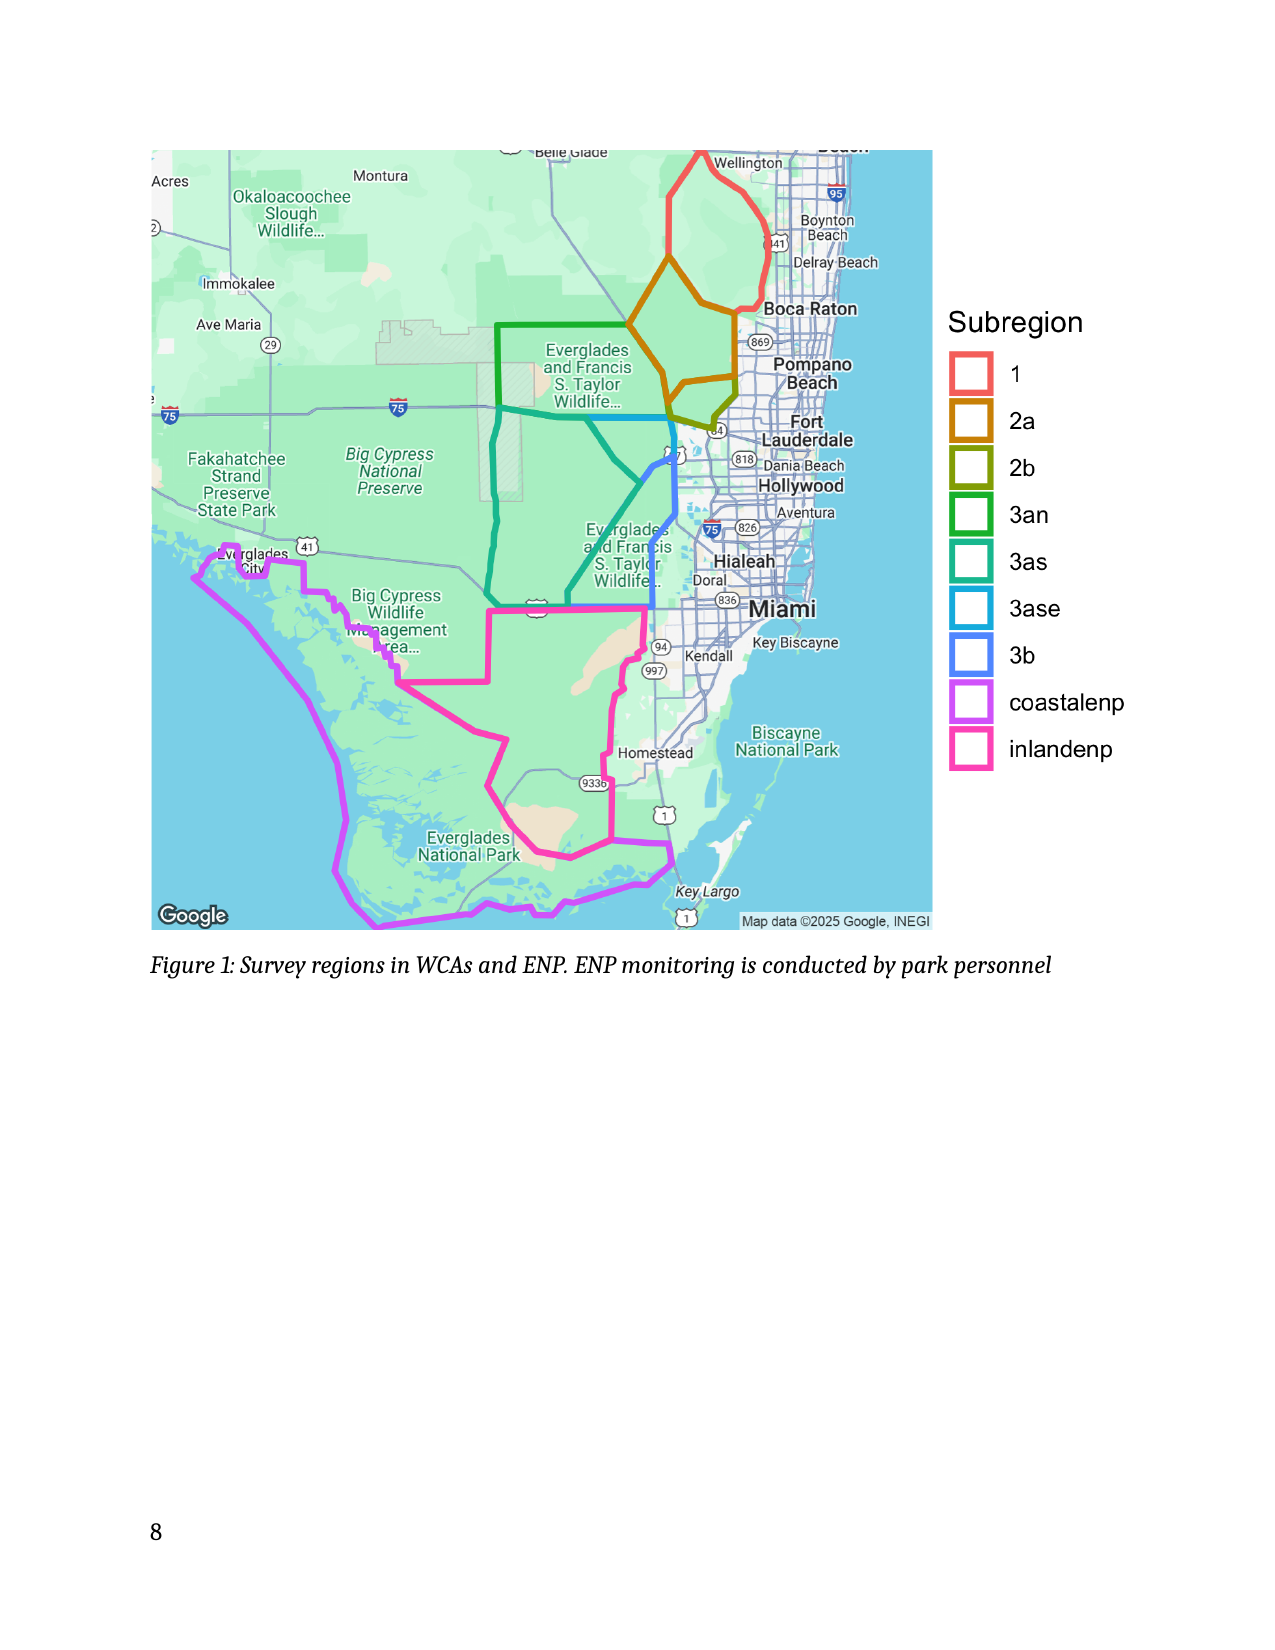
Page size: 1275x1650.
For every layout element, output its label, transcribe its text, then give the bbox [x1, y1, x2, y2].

text Figure 1: Survey regions in WCAs and ENP. ENP monitoring is conducted by park personnel [150, 951, 1125, 979]
picture [150, 150, 1125, 930]
